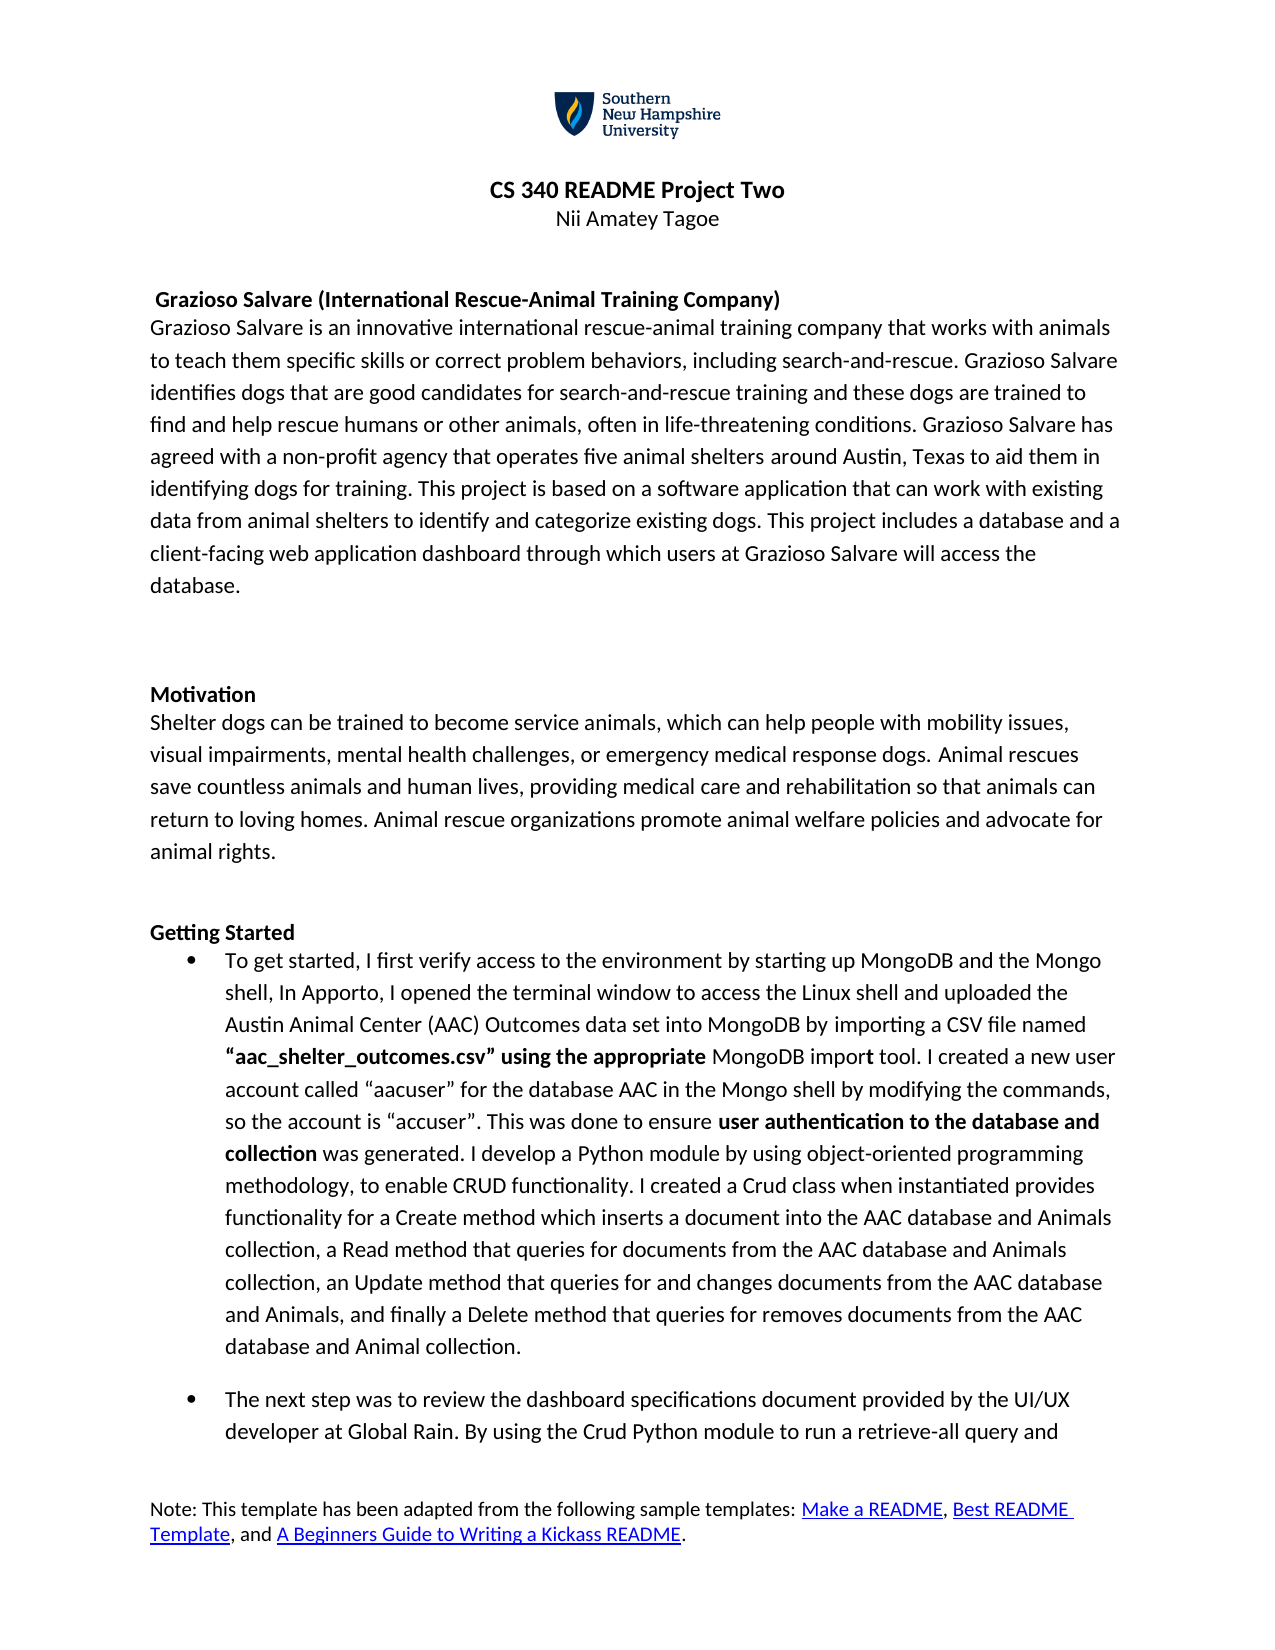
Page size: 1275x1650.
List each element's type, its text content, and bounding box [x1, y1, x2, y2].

picture [546, 75, 729, 154]
subtitle Grazioso Salvare (International Rescue-Animal Training Company) [150, 286, 1125, 313]
list To get started, I first verify access to the environment by starting up MongoDB and the Mongo shell, In Apporto, I opened the terminal window to access the Linux shell and uploaded the Austin Animal Center (AAC) Outcomes data set into MongoDB by importing a CSV file named “aac_shelter_outcomes.csv” using the appropriate MongoDB import tool. I created a new user account called “aacuser” for the database AAC in the Mongo shell by modifying the commands, so the account is “accuser”. This was done to ensure user authentication to the database and collection was generated. I develop a Python module by using object-oriented programming methodology, to enable CRUD functionality. I created a Crud class when instantiated provides functionality for a Create method which inserts a document into the AAC database and Animals collection, a Read method that queries for documents from the AAC database and Animals collection, an Update method that queries for and changes documents from the AAC database and Animals, and finally a Delete method that queries for removes documents from the AAC database and Animal collection. [187, 946, 1125, 1360]
subtitle Getting Started [150, 918, 1125, 946]
text Shelter dogs can be trained to become service animals, which can help people with mobility issues, visual impairments, mental health challenges, or emergency medical response dogs. Animal rescues save countless animals and human lives, providing medical care and rehabilitation so that animals can return to loving homes. Animal rescue organizations promote animal welfare policies and advocate for animal rights. [150, 708, 1125, 865]
subtitle Motivation [150, 680, 1125, 708]
text Grazioso Salvare is an innovative international rescue-animal training company that works with animals to teach them specific skills or correct problem behaviors, including search-and-rescue. Grazioso Salvare identifies dogs that are good candidates for search-and-rescue training and these dogs are trained to find and help rescue humans or other animals, often in life-threatening conditions. Grazioso Salvare has agreed with a non-profit agency that operates five animal shelters around Austin, Texas to aid them in identifying dogs for training. This project is based on a software application that can work with existing data from animal shelters to identify and categorize existing dogs. This project includes a database and a client-facing web application dashboard through which users at Grazioso Salvare will access the database. [150, 313, 1125, 599]
text Nii Amatey Tagoe [150, 204, 1125, 232]
subtitle CS 340 README Project Two [150, 174, 1125, 204]
